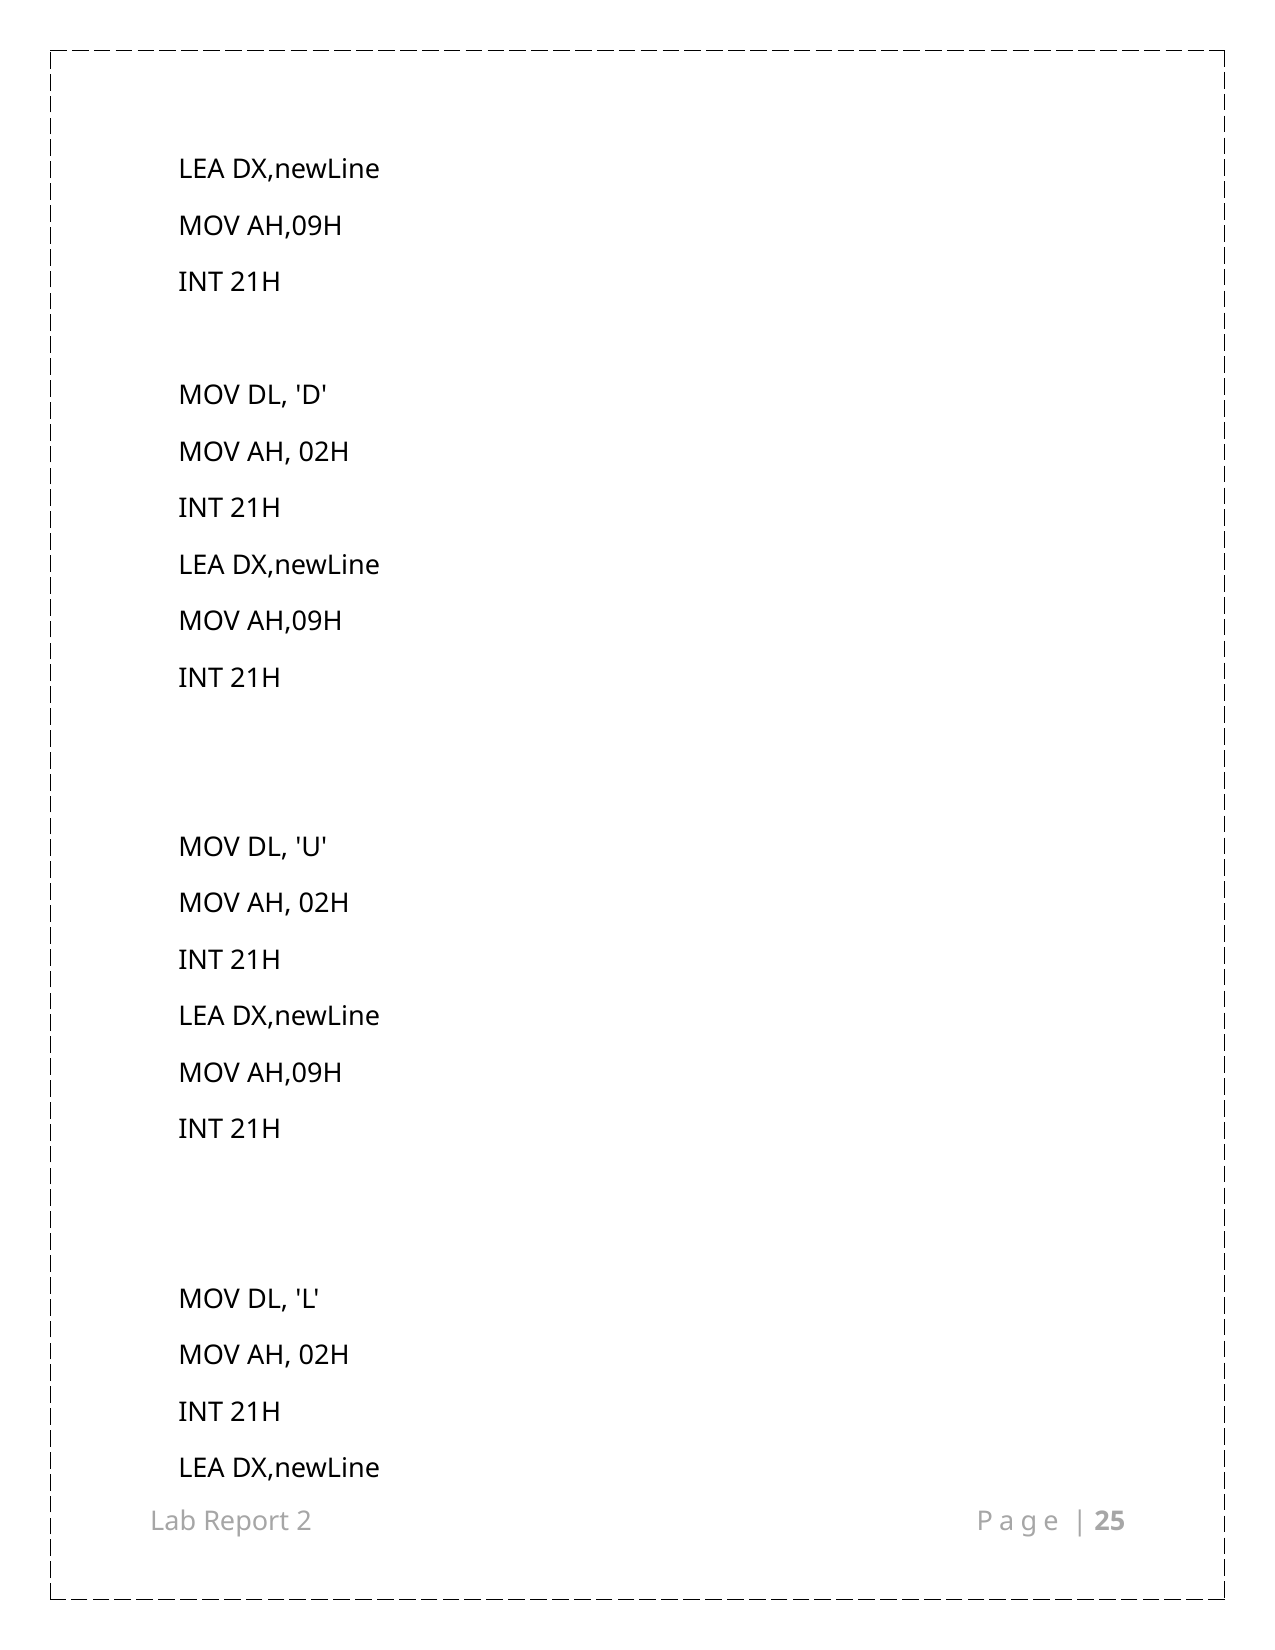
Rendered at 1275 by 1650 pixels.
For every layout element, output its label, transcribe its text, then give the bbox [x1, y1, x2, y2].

text LEA DX,newLine [150, 1448, 1125, 1485]
text MOV AH, 02H [150, 432, 1125, 469]
text INT 21H [150, 940, 1125, 977]
text MOV DL, 'U' [150, 827, 1125, 864]
text MOV DL, 'D' [150, 376, 1125, 413]
text MOV AH,09H [150, 206, 1125, 243]
text MOV AH, 02H [150, 884, 1125, 921]
text LEA DX,newLine [150, 545, 1125, 582]
text LEA DX,newLine [150, 150, 1125, 187]
text MOV DL, 'L' [150, 1279, 1125, 1316]
text INT 21H [150, 489, 1125, 526]
text INT 21H [150, 263, 1125, 300]
text MOV AH, 02H [150, 1336, 1125, 1372]
text LEA DX,newLine [150, 997, 1125, 1034]
text MOV AH,09H [150, 1053, 1125, 1090]
text INT 21H [150, 1392, 1125, 1429]
text INT 21H [150, 1110, 1125, 1147]
text INT 21H [150, 658, 1125, 695]
text MOV AH,09H [150, 602, 1125, 638]
